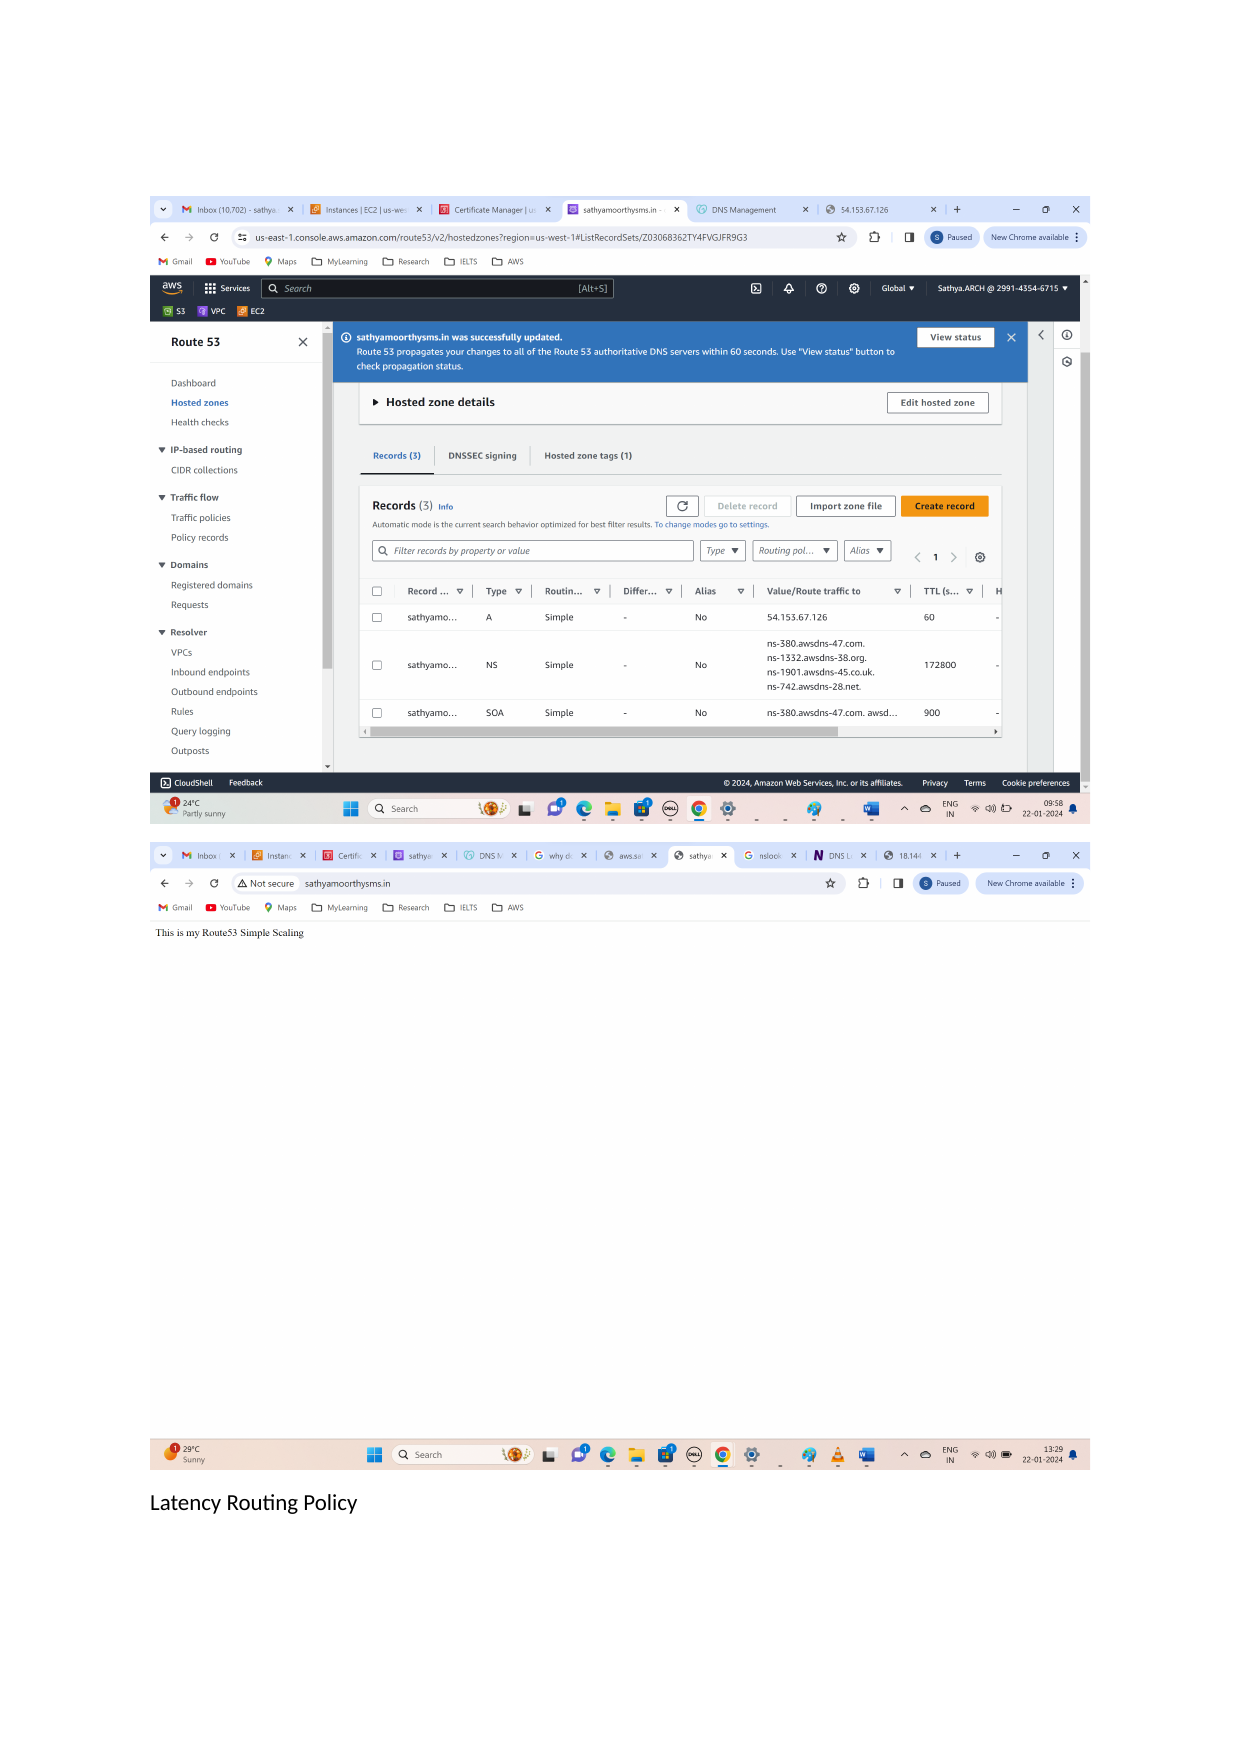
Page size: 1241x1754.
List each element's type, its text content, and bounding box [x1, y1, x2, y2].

picture [150, 842, 1091, 1470]
picture [150, 196, 1091, 824]
text Latency Routing Policy [150, 1488, 1090, 1516]
